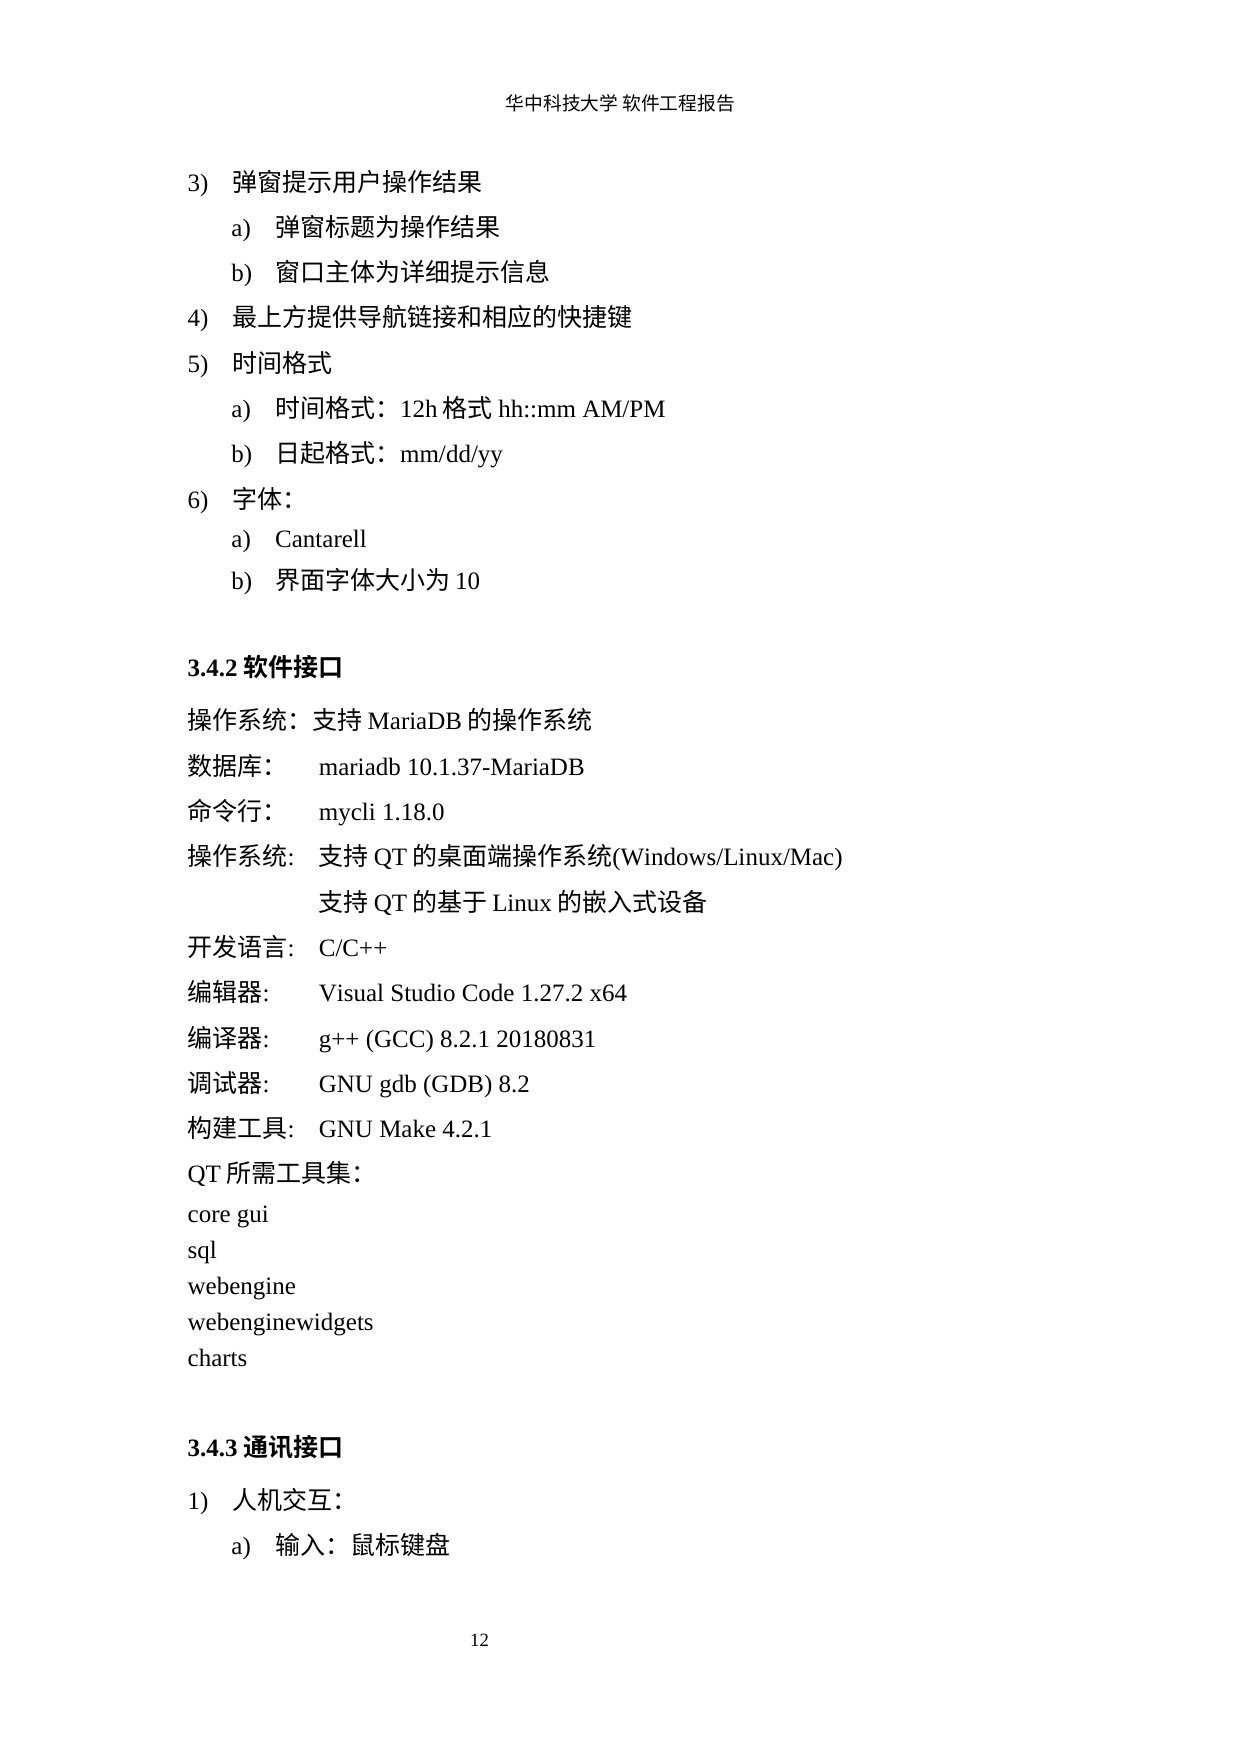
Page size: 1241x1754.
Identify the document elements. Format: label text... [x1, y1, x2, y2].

list 人机交互： [187, 1480, 1053, 1517]
list 操作系统：支持MariaDB的操作系统 [187, 701, 1053, 737]
text QT所需工具集： [187, 1154, 1053, 1190]
text 调试器: GNU gdb (GDB) 8.2 [187, 1063, 1053, 1099]
subtitle 3.4.3 通讯接口 [187, 1427, 1053, 1464]
list 字体： [187, 479, 1053, 515]
text core gui [187, 1199, 1053, 1228]
text 开发语言: C/C++ [187, 927, 1053, 964]
text webenginewidgets [187, 1307, 1053, 1336]
list 最上方提供导航链接和相应的快捷键 [187, 298, 1053, 334]
list 弹窗提示用户操作结果 [187, 162, 1053, 198]
list 界面字体大小为10 [231, 560, 1053, 597]
list Cantarell [231, 524, 1053, 553]
text sql [187, 1235, 1053, 1264]
list 命令行： mycli 1.18.0 [187, 791, 1053, 828]
text 编译器: g++ (GCC) 8.2.1 20180831 [187, 1018, 1053, 1054]
list 窗口主体为详细提示信息 [231, 253, 1053, 289]
text 构建工具: GNU Make 4.2.1 [187, 1109, 1053, 1145]
subtitle 3.4.2 软件接口 [187, 648, 1053, 684]
text charts [187, 1343, 1053, 1372]
text 操作系统: 支持QT的桌面端操作系统(Windows/Linux/Mac) [187, 837, 1053, 873]
list 时间格式：12h格式 hh::mm AM/PM [231, 388, 1053, 425]
list 数据库： mariadb 10.1.37-MariaDB [187, 746, 1053, 782]
list 时间格式 [187, 343, 1053, 379]
text 支持QT的基于Linux的嵌入式设备 [275, 882, 1053, 918]
list 弹窗标题为操作结果 [231, 207, 1053, 243]
list 输入：鼠标键盘 [231, 1526, 1053, 1562]
text 编辑器: Visual Studio Code 1.27.2 x64 [187, 973, 1053, 1009]
text webengine [187, 1271, 1053, 1300]
list 日起格式：mm/dd/yy [231, 434, 1053, 470]
